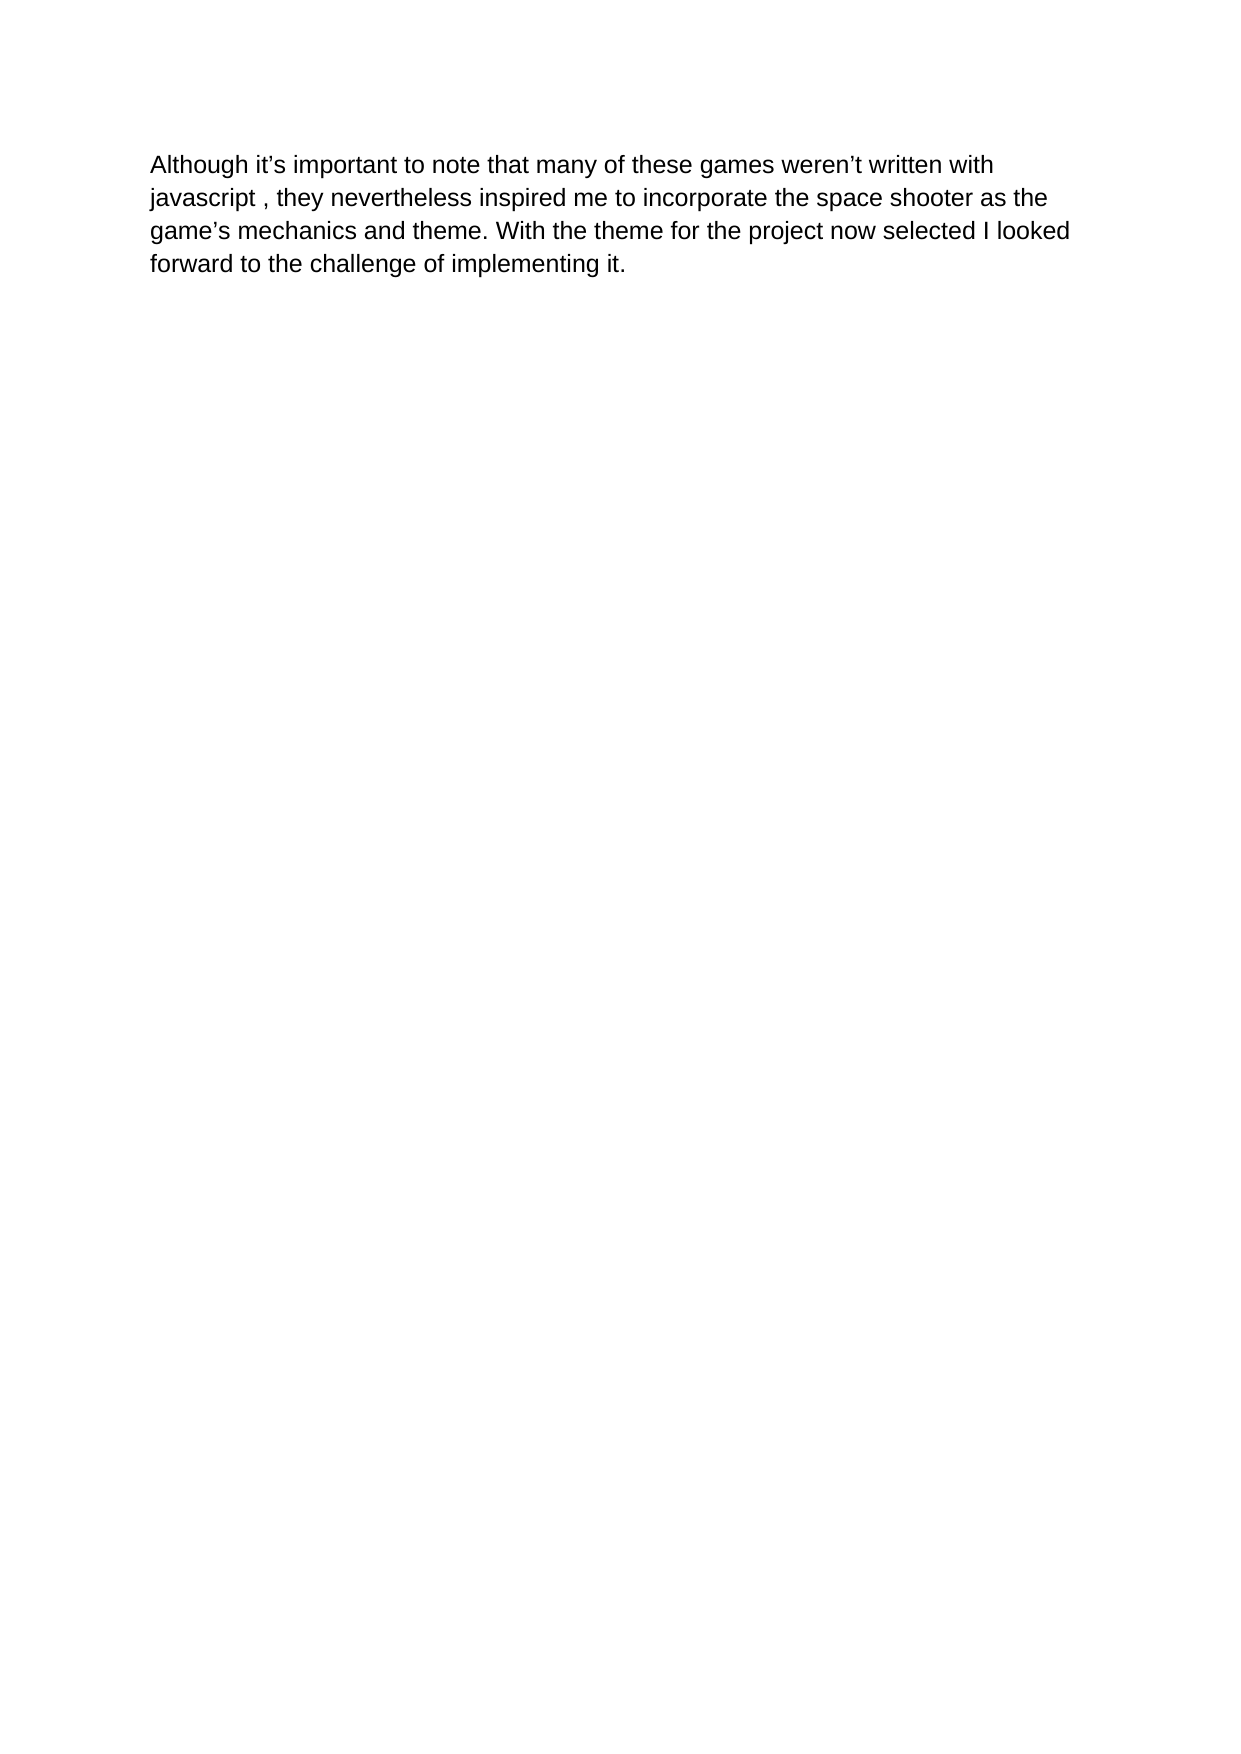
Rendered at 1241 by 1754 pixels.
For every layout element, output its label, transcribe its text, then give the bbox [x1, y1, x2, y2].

text Although it’s important to note that many of these games weren’t written with javascript , they nevertheless inspired me to incorporate the space shooter as the game’s mechanics and theme. With the theme for the project now selected I looked forward to the challenge of implementing it. [150, 150, 1090, 278]
